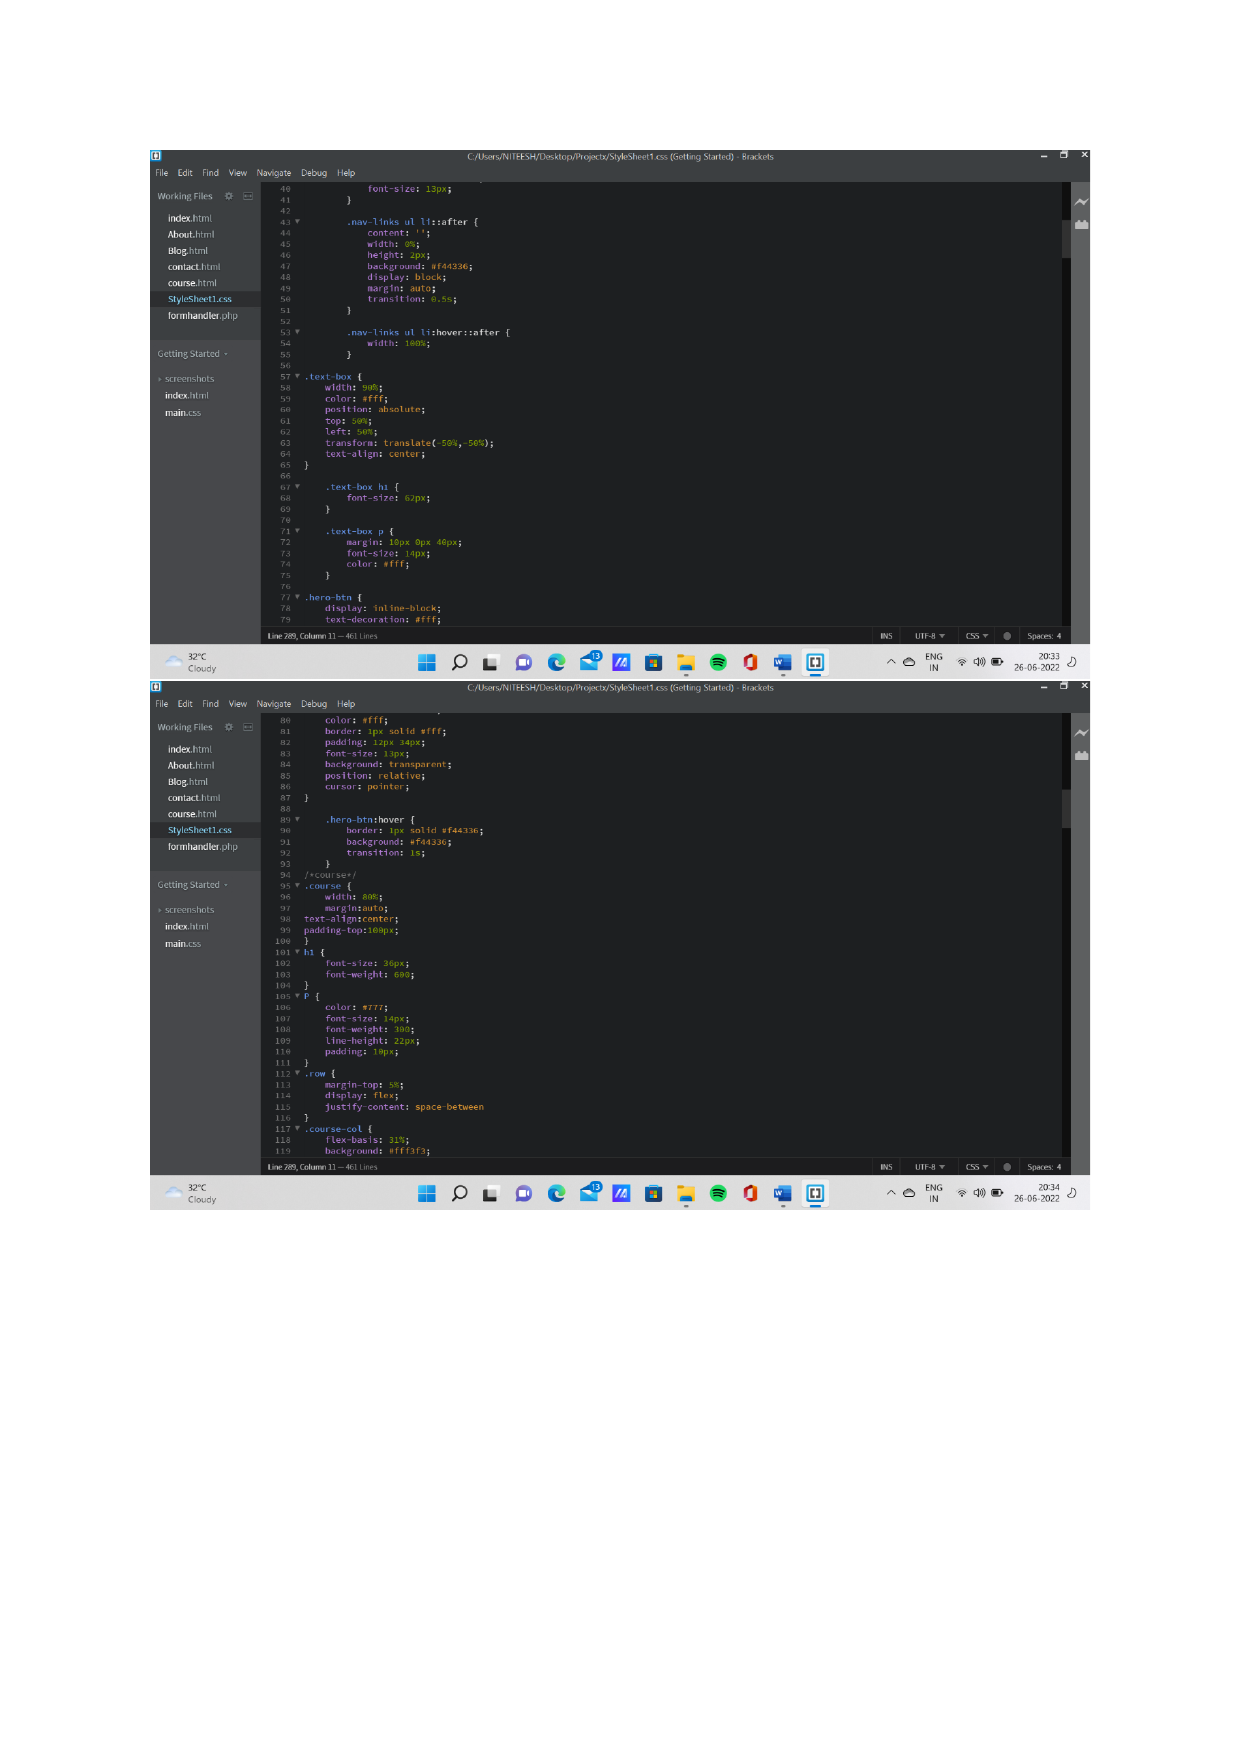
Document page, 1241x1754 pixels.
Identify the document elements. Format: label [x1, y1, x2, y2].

picture [150, 681, 1091, 1210]
picture [150, 150, 1091, 679]
